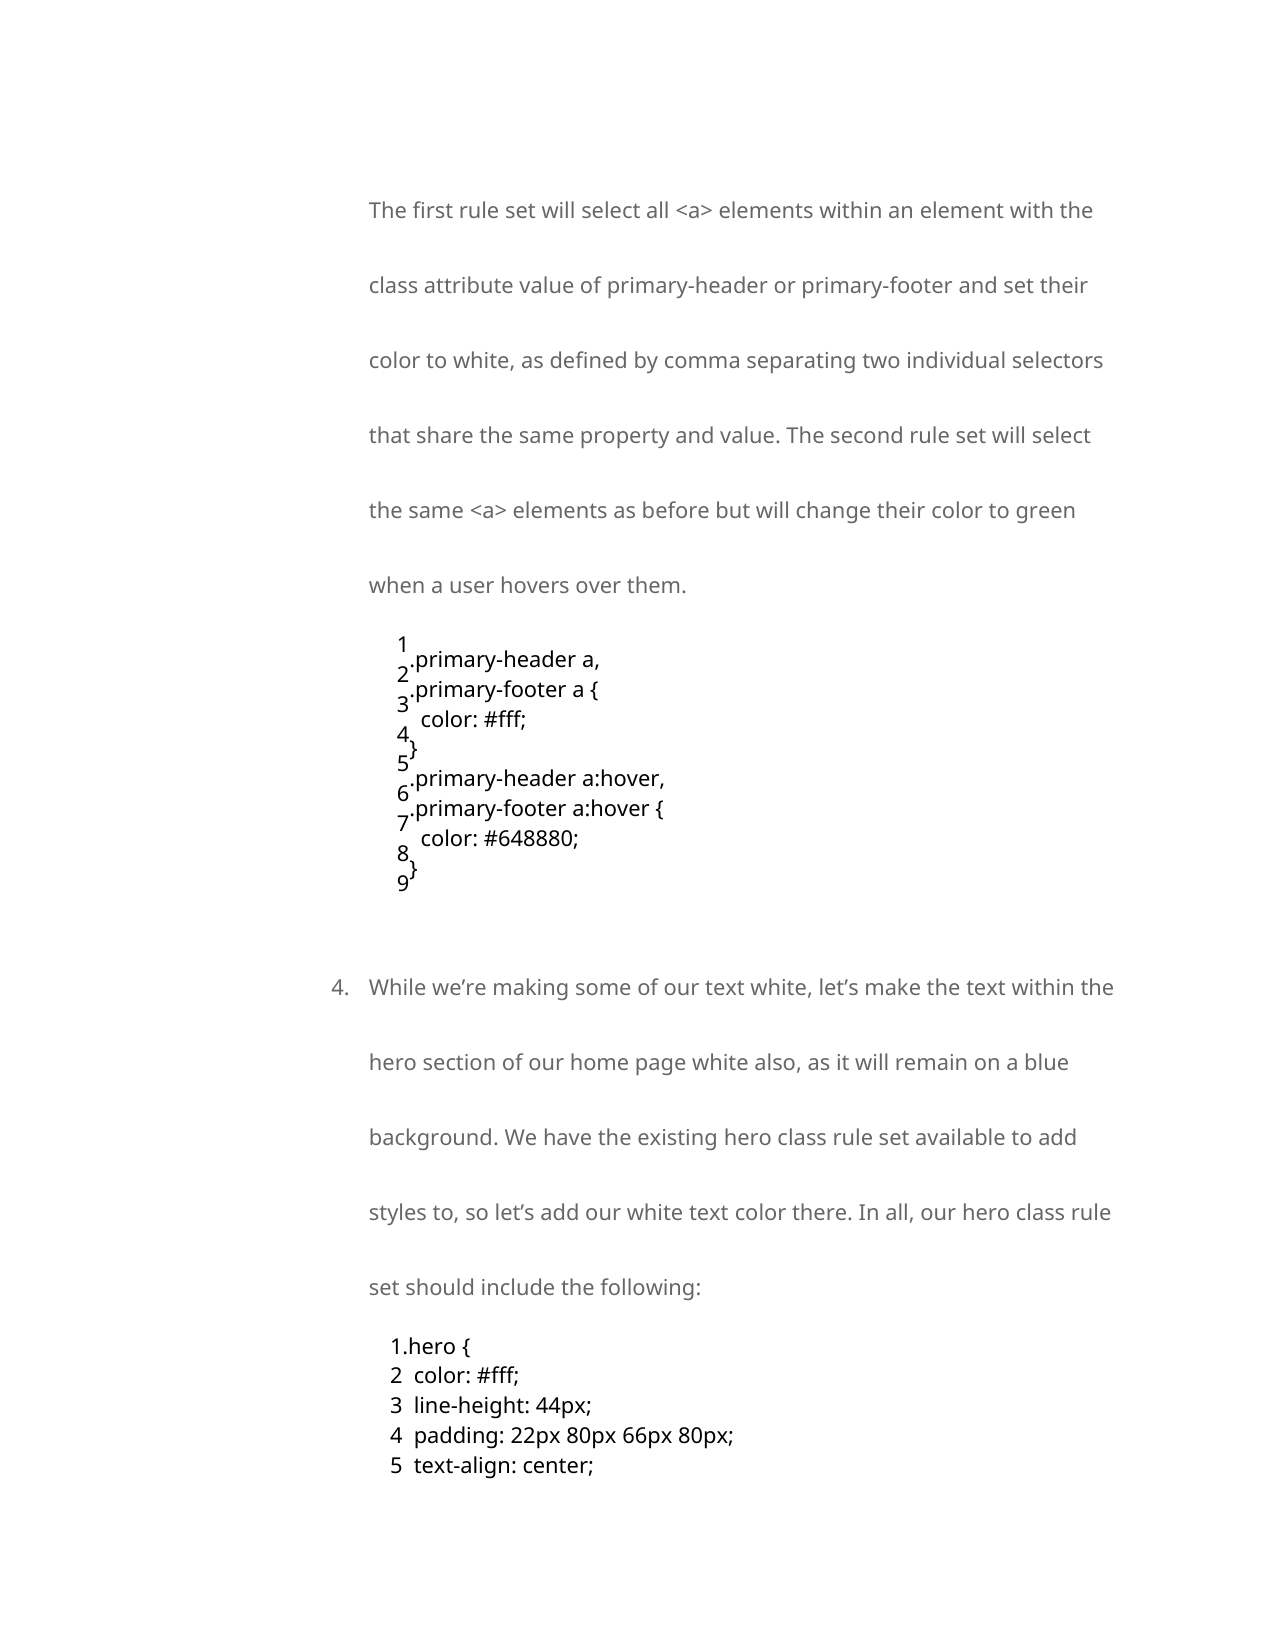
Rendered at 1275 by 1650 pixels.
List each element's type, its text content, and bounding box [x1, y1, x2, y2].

table_header .primary-header a, .primary-footer a { color: #fff; } .primary-header a:hover, .primary-footer a:hover { color: #648880; } [409, 629, 1275, 897]
table_header 1 2 3 4 5 6 7 8 9 [367, 629, 409, 897]
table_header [402, 1331, 1275, 1479]
table_header 1 2 3 4 5 6 7 [367, 1331, 402, 1479]
text The first rule set will select all <a> elements within an element with the class attribute value of primary-header or primary-footer and set their color to white, as defined by comma separating two individual selectors that share the same property and value. The second rule set will select the same <a> elements as before but will change their color to green when a user hovers over them. [369, 150, 1125, 600]
list While we’re making some of our text white, let’s make the text within the hero section of our home page white also, as it will remain on a blue background. We have the existing hero class rule set available to add styles to, so let’s add our white text color there. In all, our hero class rule set should include the following: [331, 926, 1125, 1301]
